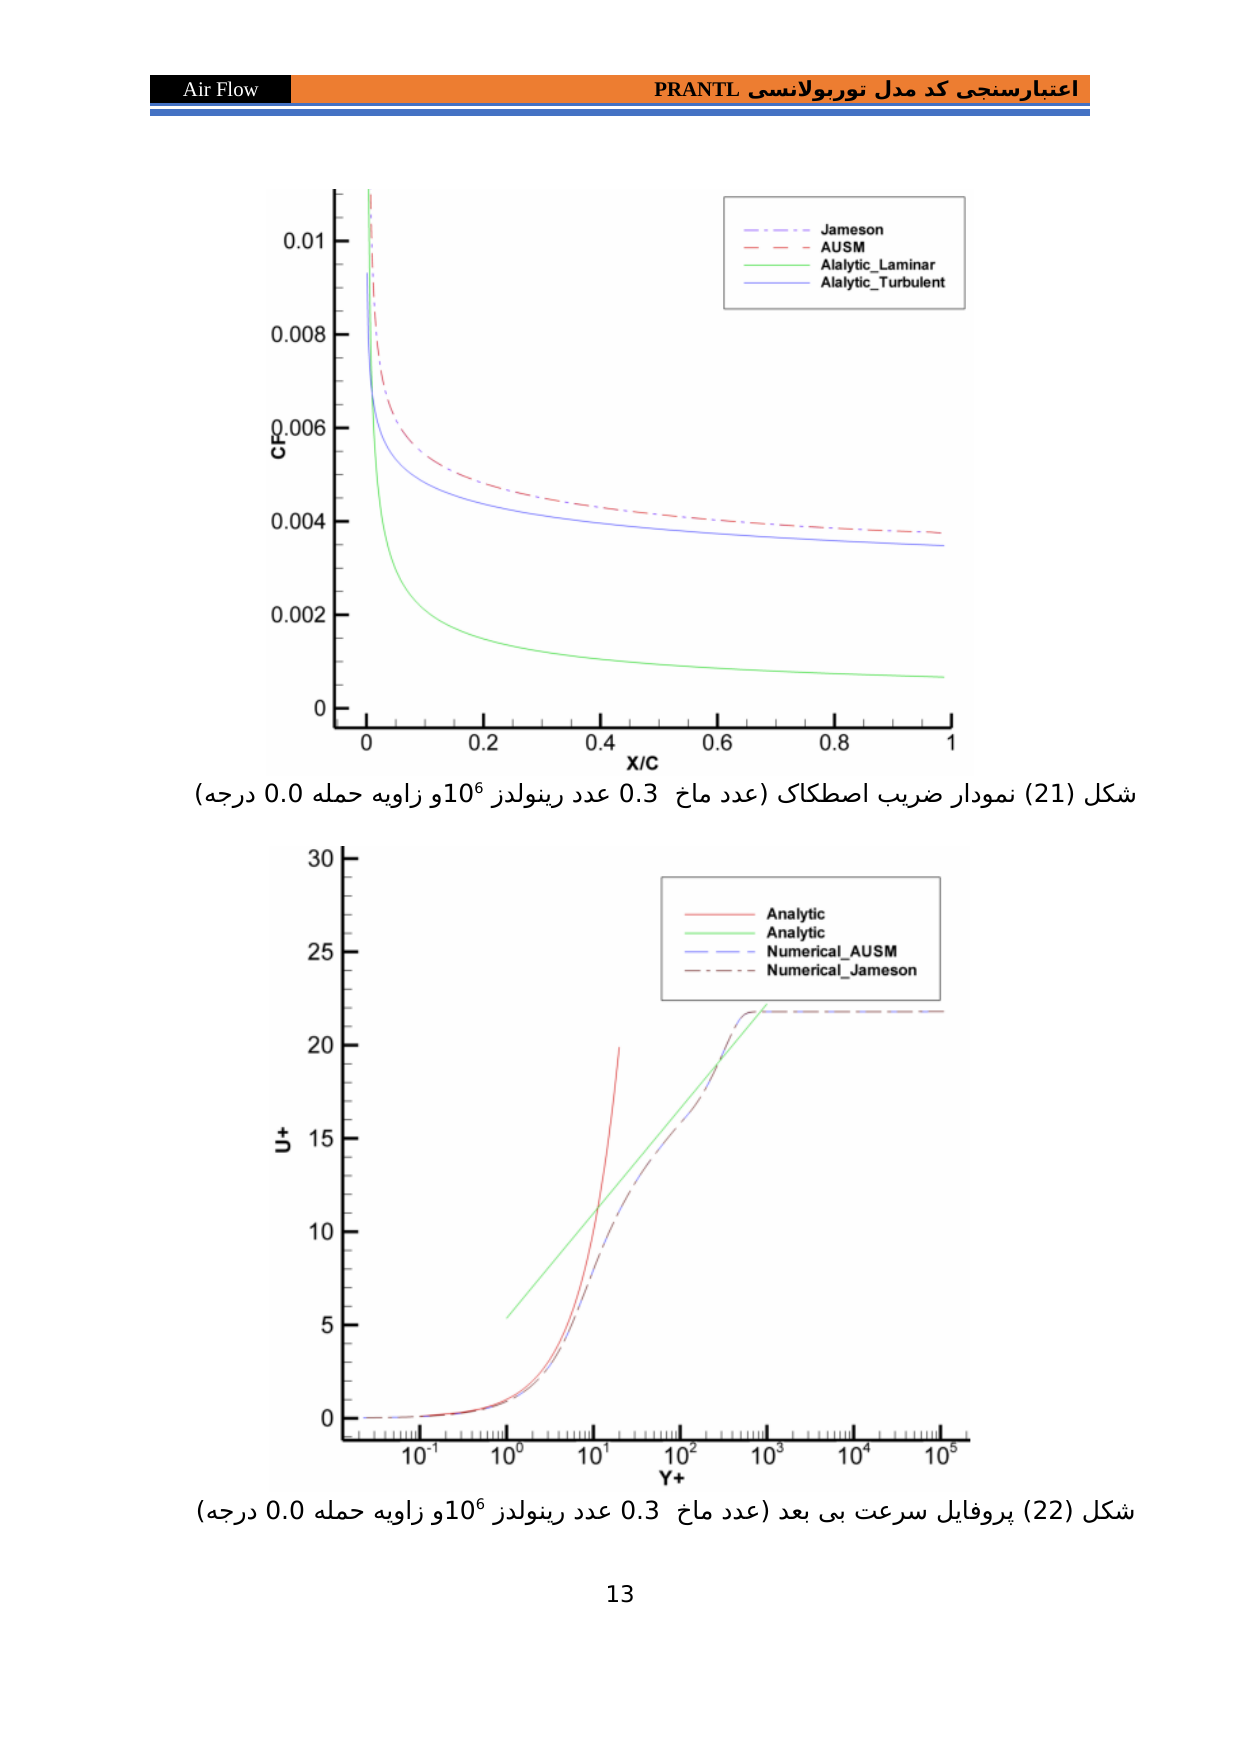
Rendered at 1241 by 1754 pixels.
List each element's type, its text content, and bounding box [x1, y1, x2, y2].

picture [266, 189, 974, 776]
text پروفایل سرعت بی بعد (عدد ماخ 0.3 عدد رینولدز 106و زاویه حمله 0.0 درجه) [150, 1496, 1060, 1525]
text نمودار ضریب اصطکاک (عدد ماخ 0.3 عدد رینولدز 106و زاویه حمله 0.0 درجه) [150, 779, 1060, 809]
picture [269, 846, 971, 1492]
